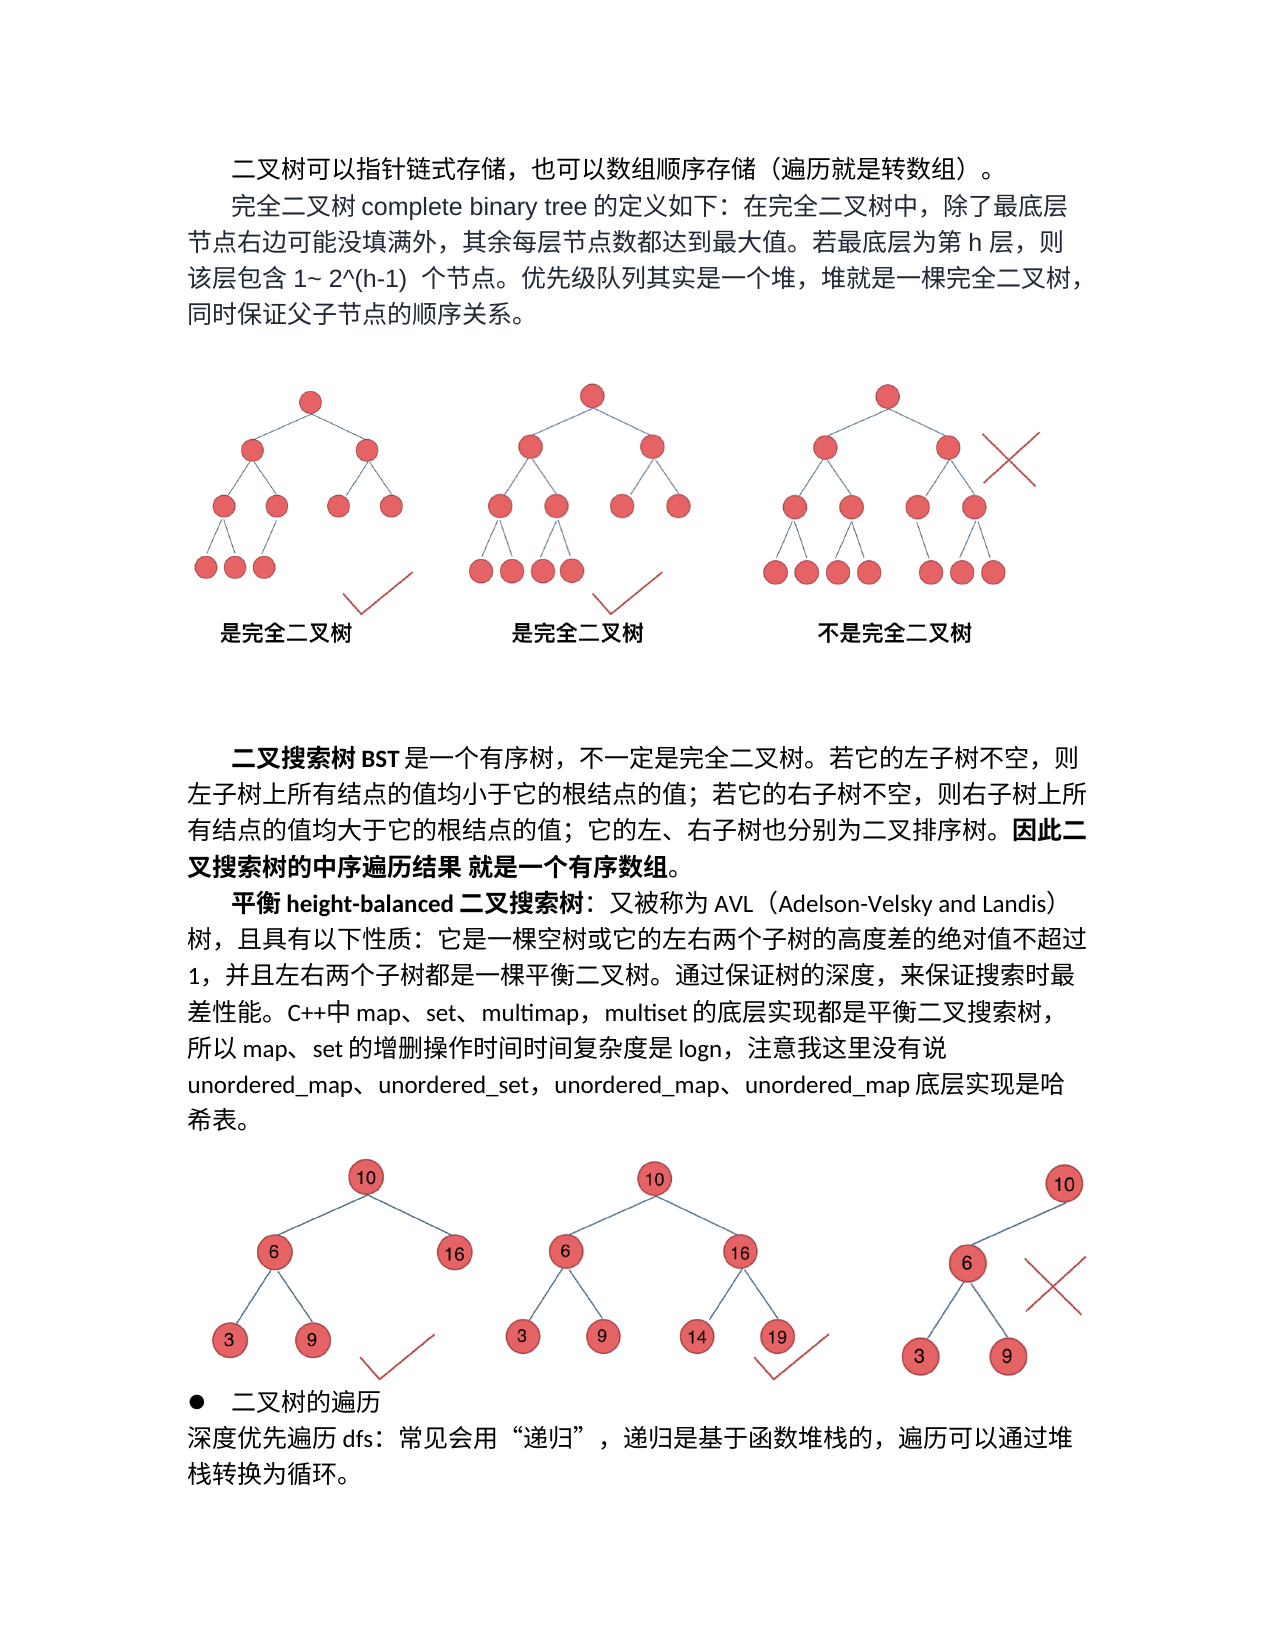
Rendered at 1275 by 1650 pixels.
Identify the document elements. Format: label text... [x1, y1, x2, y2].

picture [187, 331, 1054, 739]
text 完全二叉树complete binary tree的定义如下：在完全二叉树中，除了最底层节点右边可能没填满外，其余每层节点数都达到最大值。若最底层为第 h 层，则该层包含 1~ 2^(h-1) 个节点。优先级队列其实是一个堆，堆就是一棵完全二叉树，同时保证父子节点的顺序关系。 [187, 186, 1087, 331]
text 平衡height-balanced二叉搜索树：又被称为AVL（Adelson-Velsky and Landis）树，且具有以下性质：它是一棵空树或它的左右两个子树的高度差的绝对值不超过1，并且左右两个子树都是一棵平衡二叉树。通过保证树的深度，来保证搜索时最差性能。C++中map、set、multimap，multiset的底层实现都是平衡二叉搜索树，所以map、set的增删操作时间时间复杂度是logn，注意我这里没有说unordered_map、unordered_set，unordered_map、unordered_map底层实现是哈希表。 [187, 883, 1087, 1137]
text 二叉树可以指针链式存储，也可以数组顺序存储（遍历就是转数组）。 [187, 150, 1087, 186]
text 深度优先遍历dfs：常见会用“递归”，递归是基于函数堆栈的，遍历可以通过堆栈转换为循环。 [187, 1418, 1087, 1491]
picture [187, 1137, 1088, 1383]
text 二叉搜索树BST是一个有序树，不一定是完全二叉树。若它的左子树不空，则左子树上所有结点的值均小于它的根结点的值；若它的右子树不空，则右子树上所有结点的值均大于它的根结点的值；它的左、右子树也分别为二叉排序树。因此二叉搜索树的中序遍历结果 就是一个有序数组。 [187, 738, 1087, 883]
list 二叉树的遍历 [187, 1383, 1087, 1418]
